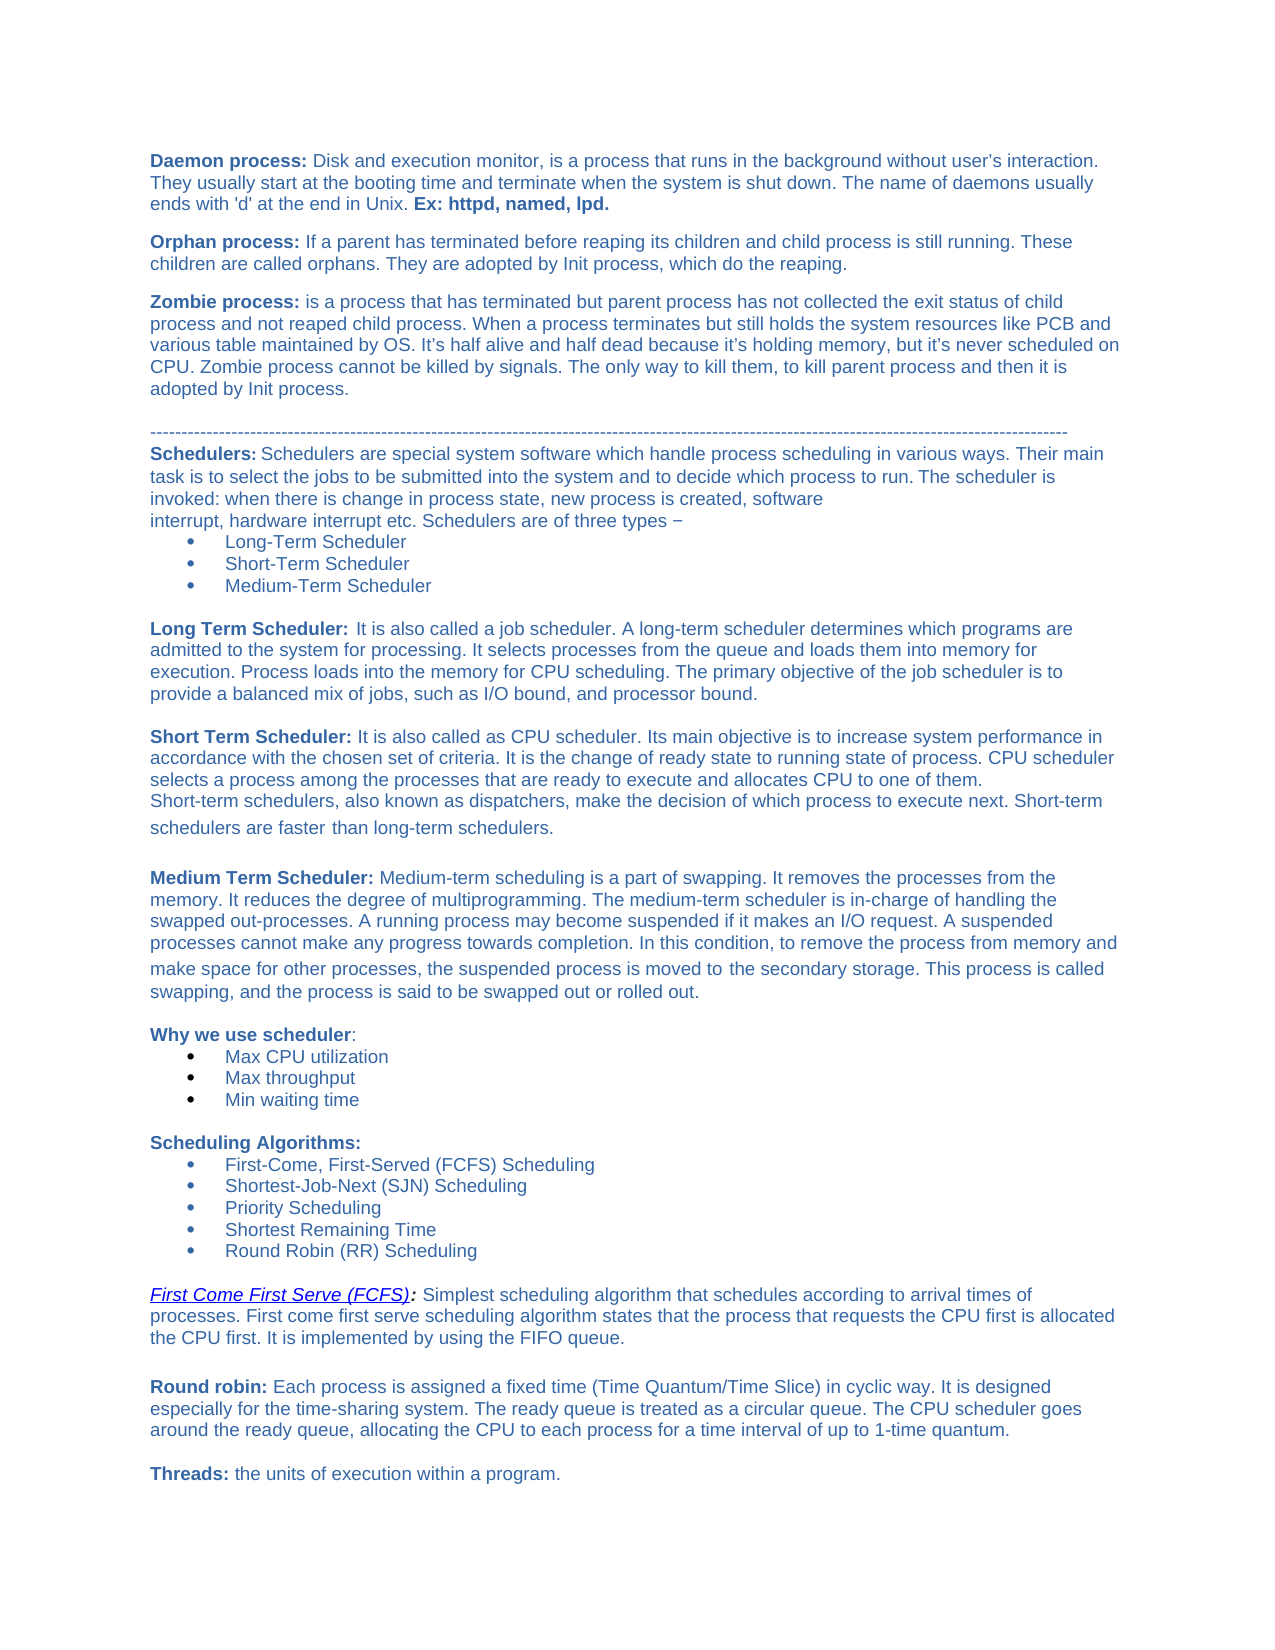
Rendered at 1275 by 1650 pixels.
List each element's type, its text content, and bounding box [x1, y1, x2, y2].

list Short-Term Scheduler [187, 553, 1125, 574]
text Medium Term Scheduler: Medium-term scheduling is a part of swapping. It removes the processes from the memory. It reduces the degree of multiprogramming. The medium-term scheduler is in-charge of handling the swapped out-processes. A running process may become suspended if it makes an I/O request. A suspended processes cannot make any progress towards completion. In this condition, to remove the process from memory and make space for other processes, the suspended process is moved to the secondary storage. This process is called swapping, and the process is said to be swapped out or rolled out. [150, 867, 1125, 1002]
list Round Robin (RR) Scheduling [187, 1240, 1125, 1262]
text Short-term schedulers, also known as dispatchers, make the decision of which process to execute next. Short-term schedulers are faster than long-term schedulers. [150, 790, 1125, 839]
list Long-Term Scheduler [187, 531, 1125, 553]
text Scheduling Algorithms: [150, 1132, 1125, 1153]
subtitle Orphan process: If a parent has terminated before reaping its children and child process is still running. These children are called orphans. They are adopted by Init process, which do the reaping. [150, 231, 1125, 274]
text interrupt, hardware interrupt etc. Schedulers are of three types − [150, 509, 1125, 531]
list Priority Scheduling [187, 1197, 1125, 1218]
subtitle Daemon process: Disk and execution monitor, is a process that runs in the background without user’s interaction. They usually start at the booting time and terminate when the system is shut down. The name of daemons usually ends with 'd' at the end in Unix. Ex: httpd, named, lpd. [150, 150, 1125, 215]
text Zombie process: is a process that has terminated but parent process has not collected the exit status of child process and not reaped child process. When a process terminates but still holds the system resources like PCB and various table maintained by OS. It’s half alive and half dead because it’s holding memory, but it’s never scheduled on CPU. Zombie process cannot be killed by signals. The only way to kill them, to kill parent process and then it is adopted by Init process. [150, 291, 1125, 399]
list Max throughput [187, 1067, 1125, 1089]
list Min waiting time [187, 1089, 1125, 1110]
list Max CPU utilization [187, 1045, 1125, 1067]
text --------------------------------------------------------------------------------------------------------------------------------------------------- [150, 421, 1125, 442]
text Round robin: Each process is assigned a fixed time (Time Quantum/Time Slice) in cyclic way. It is designed especially for the time-sharing system. The ready queue is treated as a circular queue. The CPU scheduler goes around the ready queue, allocating the CPU to each process for a time interval of up to 1-time quantum. [150, 1376, 1125, 1441]
text Threads: the units of execution within a program. [150, 1462, 1125, 1484]
list Medium-Term Scheduler [187, 574, 1125, 596]
text Long Term Scheduler: It is also called a job scheduler. A long-term scheduler determines which programs are admitted to the system for processing. It selects processes from the queue and loads them into memory for execution. Process loads into the memory for CPU scheduling. The primary objective of the job scheduler is to provide a balanced mix of jobs, such as I/O bound, and processor bound. [150, 618, 1125, 704]
text Short Term Scheduler: It is also called as CPU scheduler. Its main objective is to increase system performance in accordance with the chosen set of criteria. It is the change of ready state to running state of process. CPU scheduler selects a process among the processes that are ready to execute and allocates CPU to one of them. [150, 725, 1125, 790]
text First Come First Serve (FCFS): Simplest scheduling algorithm that schedules according to arrival times of processes. First come first serve scheduling algorithm states that the process that requests the CPU first is allocated the CPU first. It is implemented by using the FIFO queue. [150, 1283, 1125, 1348]
list First-Come, First-Served (FCFS) Scheduling [187, 1153, 1125, 1175]
list Shortest-Job-Next (SJN) Scheduling [187, 1175, 1125, 1197]
list Shortest Remaining Time [187, 1218, 1125, 1240]
text Why we use scheduler: [150, 1024, 1125, 1045]
text Schedulers: Schedulers are special system software which handle process scheduling in various ways. Their main task is to select the jobs to be submitted into the system and to decide which process to run. The scheduler is invoked: when there is change in process state, new process is created, software [150, 442, 1125, 509]
